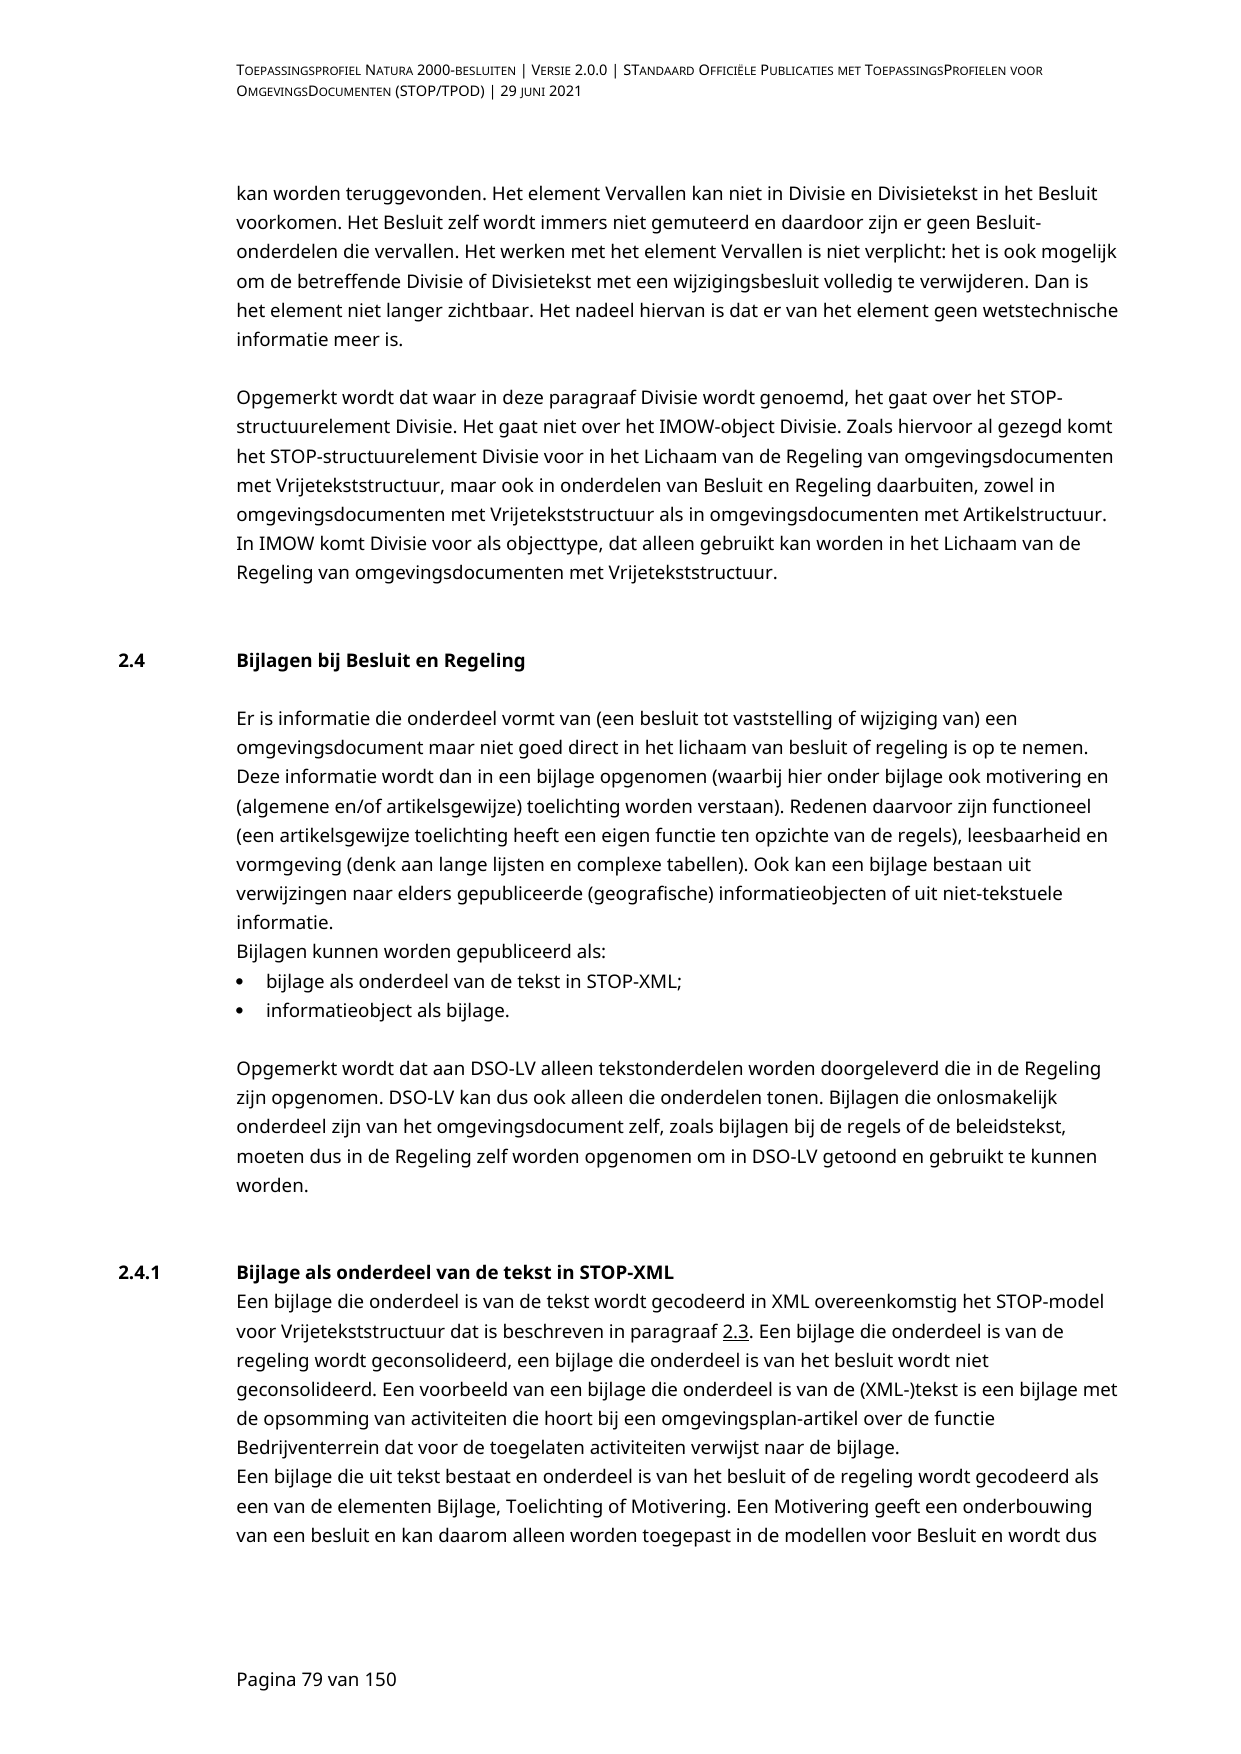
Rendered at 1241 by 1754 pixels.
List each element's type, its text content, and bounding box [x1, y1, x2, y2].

subtitle Bijlage als onderdeel van de tekst in STOP-XML [118, 1256, 1122, 1286]
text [236, 177, 1122, 352]
text informatieobject als bijlage. [236, 994, 1122, 1023]
subtitle Bijlagen bij Besluit en Regeling [118, 644, 1122, 673]
text Er is informatie die onderdeel vormt van (een besluit tot vaststelling of wijziging van) een omgevingsdocument maar niet goed direct in het lichaam van besluit of regeling is op te nemen. Deze informatie wordt dan in een bijlage opgenomen (waarbij hier onder bijlage ook motivering en (algemene en/of artikelsgewijze) toelichting worden verstaan). Redenen daarvoor zijn functioneel (een artikelsgewijze toelichting heeft een eigen functie ten opzichte van de regels), leesbaarheid en vormgeving (denk aan lange lijsten en complexe tabellen). Ook kan een bijlage bestaan uit verwijzingen naar elders gepubliceerde (geografische) informatieobjecten of uit niet-tekstuele informatie. [236, 702, 1122, 936]
text bijlage als onderdeel van de tekst in STOP-XML; [236, 965, 1122, 994]
text Opgemerkt wordt dat waar in deze paragraaf Divisie wordt genoemd, het gaat over het STOP-structuurelement Divisie. Het gaat niet over het IMOW-object Divisie. Zoals hiervoor al gezegd komt het STOP-structuurelement Divisie voor in het Lichaam van de Regeling van omgevingsdocumenten met Vrijetekststructuur, maar ook in onderdelen van Besluit en Regeling daarbuiten, zowel in omgevingsdocumenten met Vrijetekststructuur als in omgevingsdocumenten met Artikelstructuur. In IMOW komt Divisie voor als objecttype, dat alleen gebruikt kan worden in het Lichaam van de Regeling van omgevingsdocumenten met Vrijetekststructuur. [236, 381, 1122, 586]
text Opgemerkt wordt dat aan DSO-LV alleen tekstonderdelen worden doorgeleverd die in de Regeling zijn opgenomen. DSO-LV kan dus ook alleen die onderdelen tonen. Bijlagen die onlosmakelijk onderdeel zijn van het omgevingsdocument zelf, zoals bijlagen bij de regels of de beleidstekst, moeten dus in de Regeling zelf worden opgenomen om in DSO-LV getoond en gebruikt te kunnen worden. [236, 1052, 1122, 1198]
text Bijlagen kunnen worden gepubliceerd als: [236, 936, 1122, 965]
text Een bijlage die onderdeel is van de tekst wordt gecodeerd in XML overeenkomstig het STOP-model voor Vrijetekststructuur dat is beschreven in paragraaf 5.3. Een bijlage die onderdeel is van de regeling wordt geconsolideerd, een bijlage die onderdeel is van het besluit wordt niet geconsolideerd. Een voorbeeld van een bijlage die onderdeel is van de (XML-)tekst is een bijlage met de opsomming van activiteiten die hoort bij een omgevingsplan-artikel over de functie Bedrijventerrein dat voor de toegelaten activiteiten verwijst naar de bijlage. [236, 1286, 1122, 1461]
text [236, 1461, 1122, 1548]
